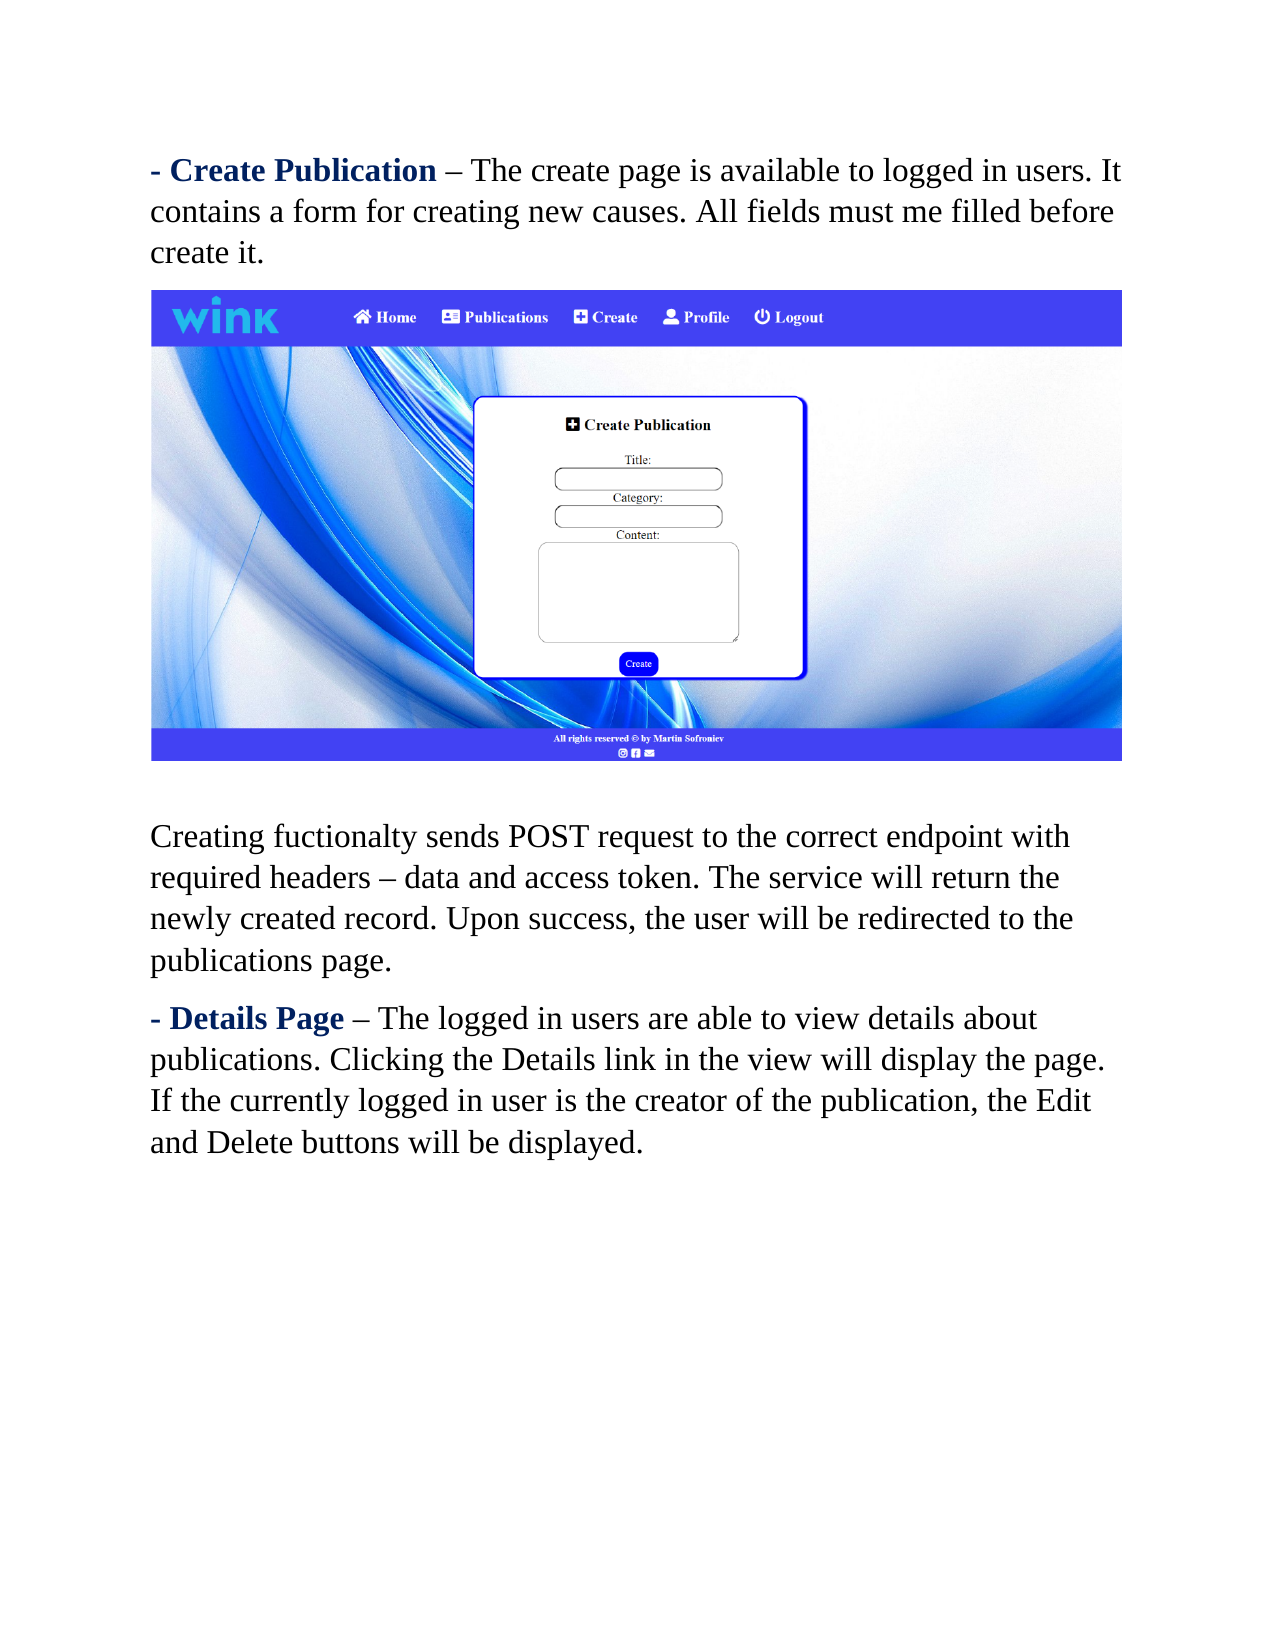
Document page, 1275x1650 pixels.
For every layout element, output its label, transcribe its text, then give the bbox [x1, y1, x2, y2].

picture [150, 290, 1122, 760]
text - Details Page – The logged in users are able to view details about publications. Clicking the Details link in the view will display the page. If the currently logged in user is the creator of the publication, the Edit and Delete buttons will be displayed. [150, 998, 1125, 1160]
text - Create Publication – The create page is available to logged in users. It contains a form for creating new causes. All fields must me filled before create it. [150, 150, 1125, 271]
